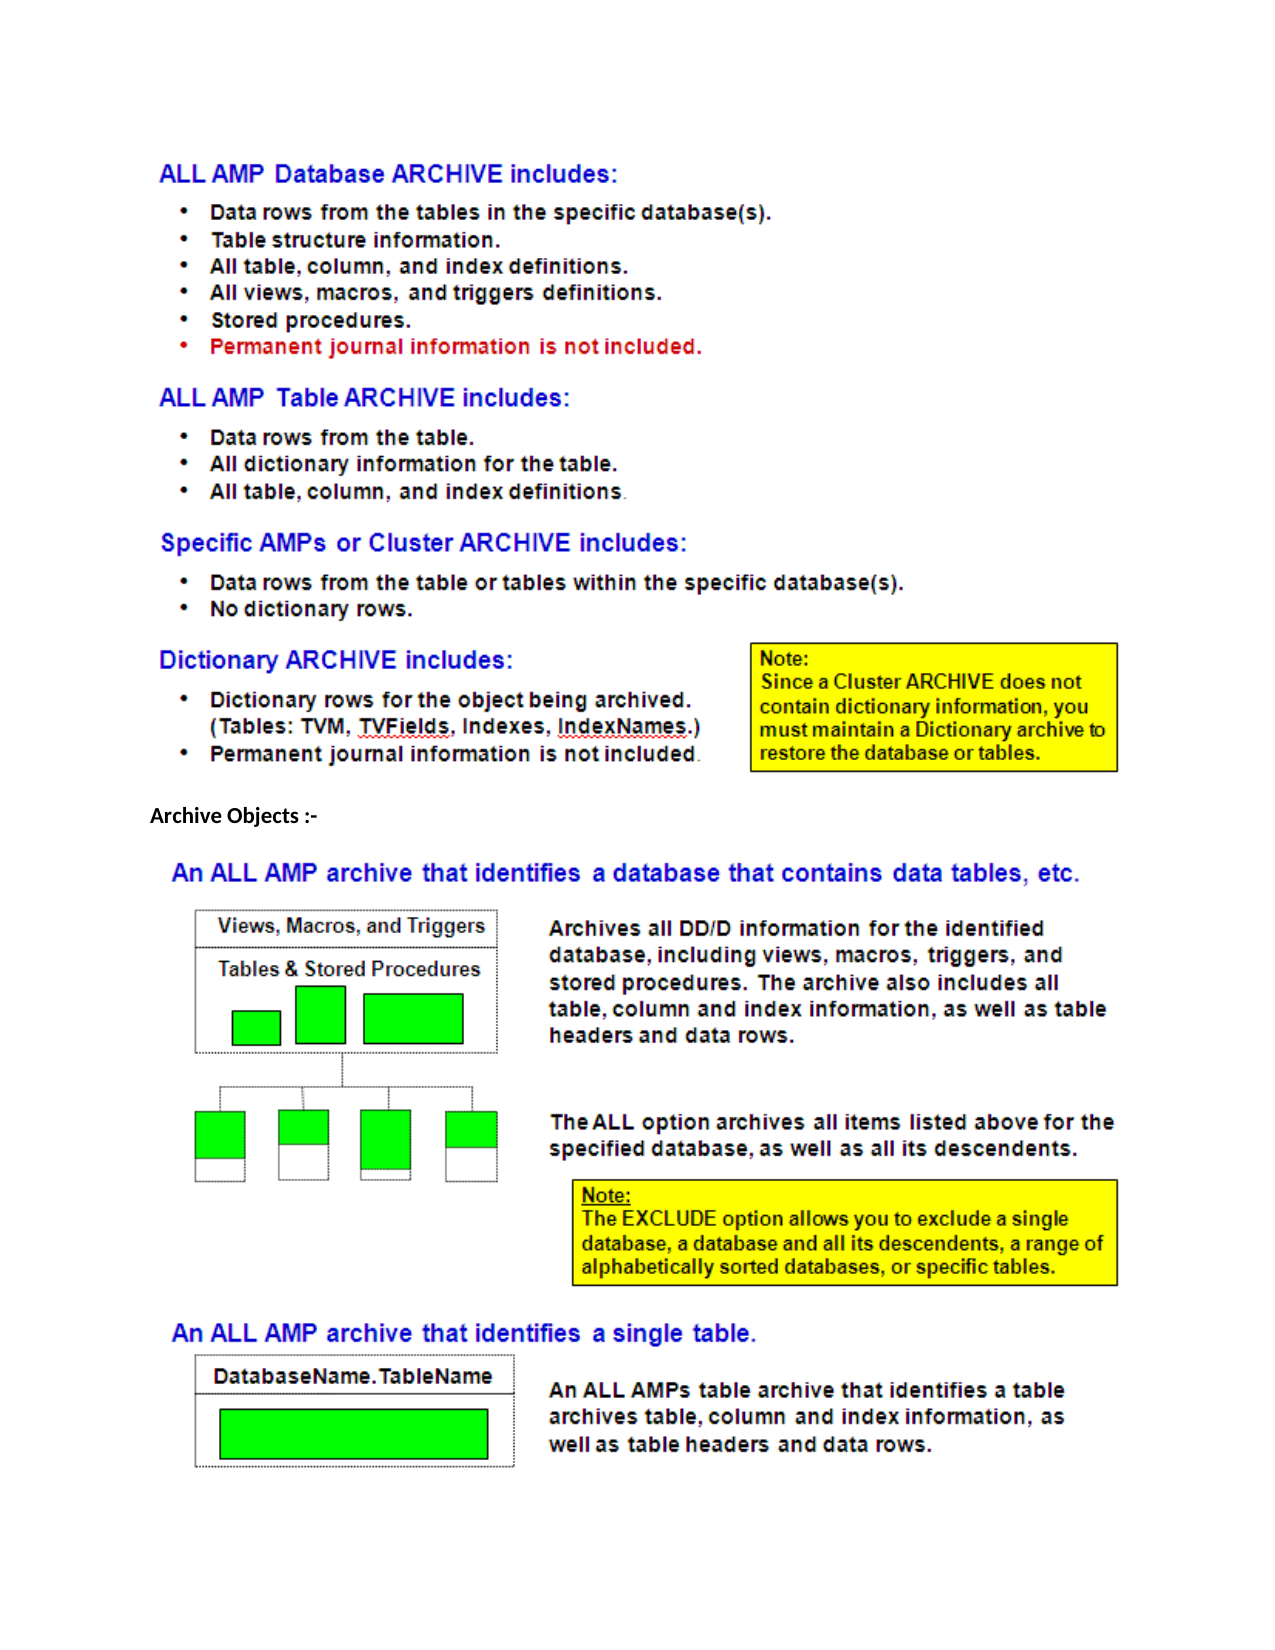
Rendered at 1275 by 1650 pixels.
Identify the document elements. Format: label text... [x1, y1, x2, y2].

picture [150, 150, 1125, 777]
picture [150, 854, 1125, 1477]
text Archive Objects :- [150, 802, 1125, 829]
